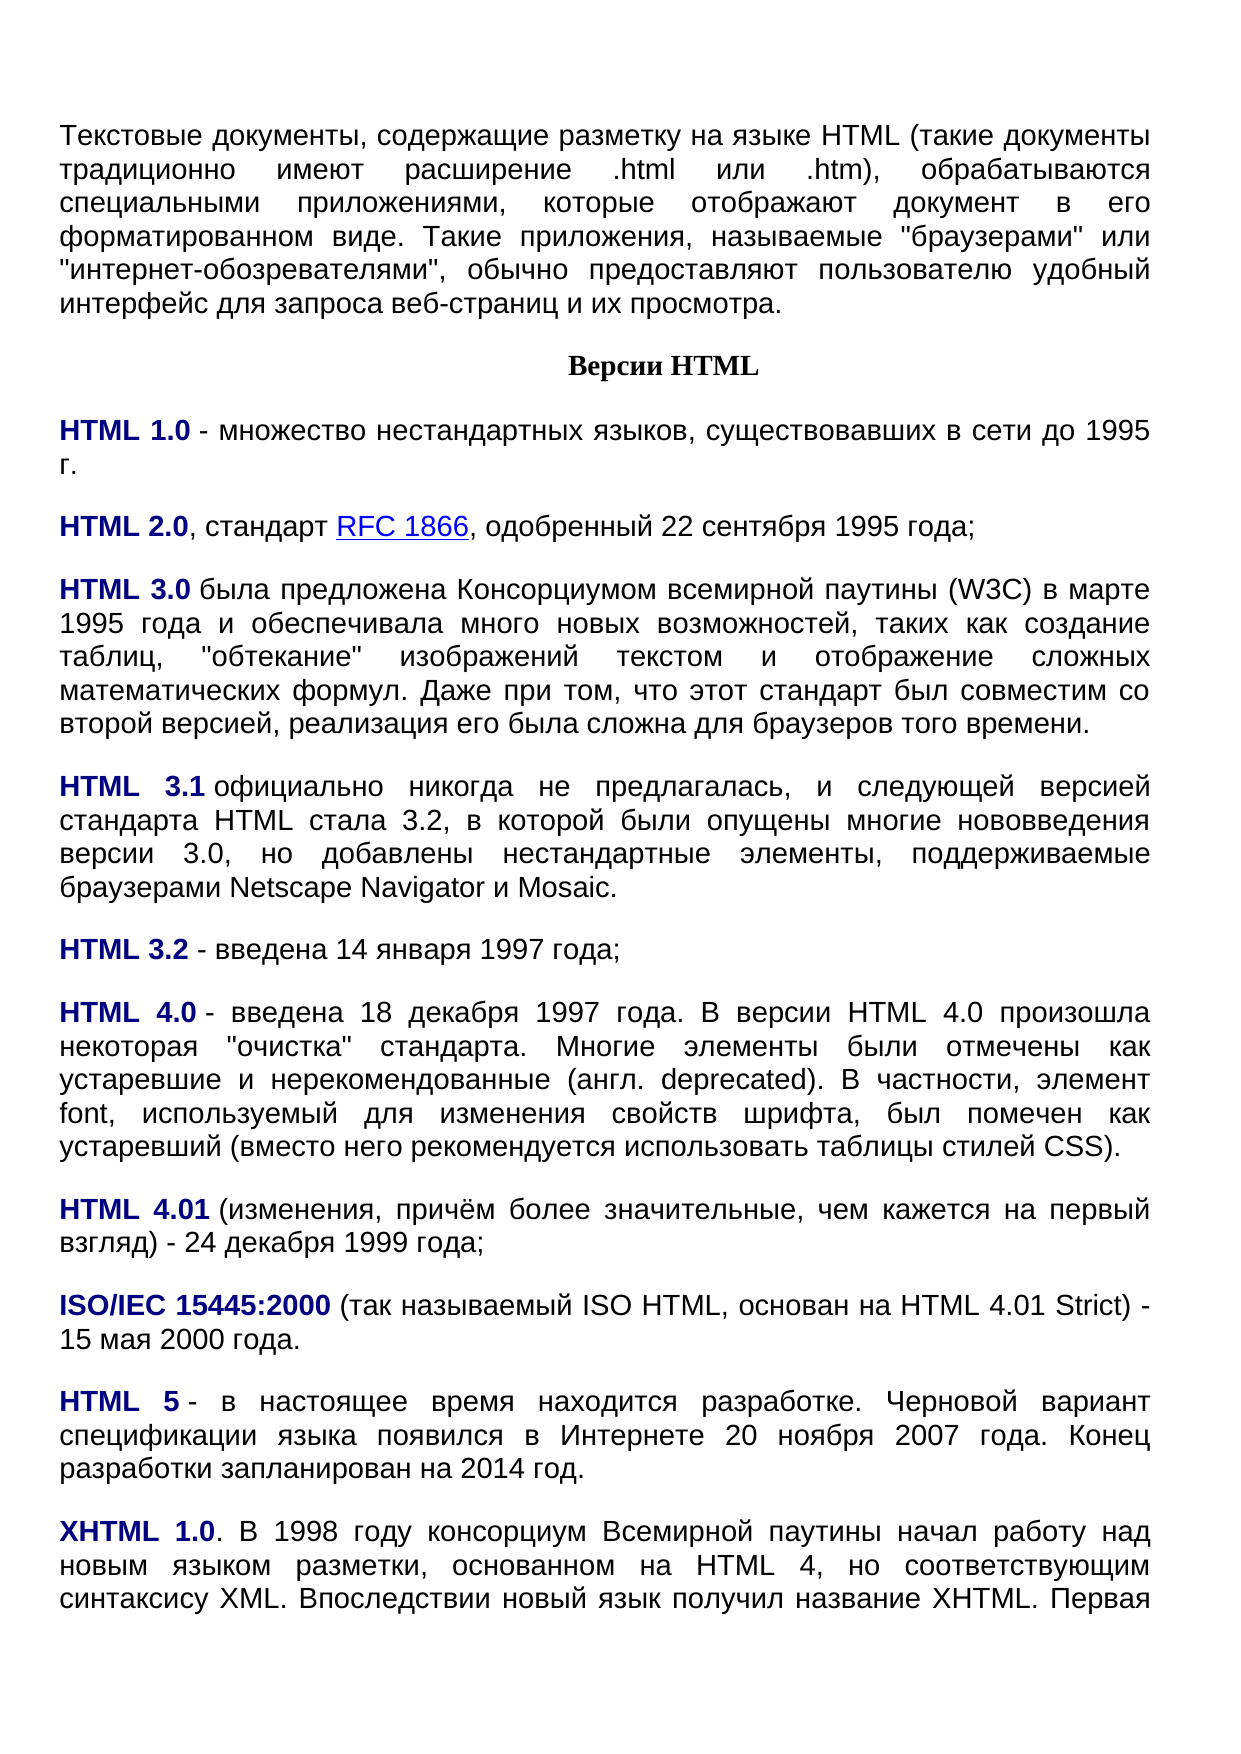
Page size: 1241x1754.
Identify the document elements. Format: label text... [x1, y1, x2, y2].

text HTML 4.0 - введена 18 декабря 1997 года. В версии HTML 4.0 произошла некоторая "очистка" стандарта. Многие элементы были отмечены как устаревшие и нерекомендованные (англ. deprecated). В частности, элемент font, используемый для изменения свойств шрифта, был помечен как устаревший (вместо него рекомендуется использовать таблицы стилей CSS). [59, 995, 1152, 1163]
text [59, 1514, 1152, 1615]
text HTML 1.0 - множество нестандартных языков, существовавших в сети до 1995 г. [59, 413, 1152, 480]
text ISO/IEC 15445:2000 (так называемый ISO HTML, основан на HTML 4.01 Strict) - 15 мая 2000 года. [59, 1288, 1152, 1355]
text HTML 2.0, стандарт RFC 1866, одобренный 22 сентября 1995 года; [59, 509, 1152, 543]
text HTML 3.2 - введена 14 января 1997 года; [59, 932, 1152, 966]
text HTML 3.1 официально никогда не предлагалась, и следующей версией стандарта HTML стала 3.2, в которой были опущены многие нововведения версии 3.0, но добавлены нестандартные элементы, поддерживаемые браузерами Netscape Navigator и Mosaic. [59, 769, 1152, 903]
text HTML 5 - в настоящее время находится разработке. Черновой вариант спецификации языка появился в Интернете 20 ноября 2007 года. Конец разработки запланирован на 2014 год. [59, 1384, 1152, 1485]
text Текстовые документы, содержащие разметку на языке HTML (такие документы традиционно имеют расширение .html или .htm), обрабатываются специальными приложениями, которые отображают документ в его форматированном виде. Такие приложения, называемые "браузерами" или "интернет-обозревателями", обычно предоставляют пользователю удобный интерфейс для запроса веб-страниц и их просмотра. [59, 118, 1152, 319]
subtitle Версии HTML [177, 348, 1150, 382]
text HTML 3.0 была предложена Консорциумом всемирной паутины (W3C) в марте 1995 года и обеспечивала много новых возможностей, таких как создание таблиц, "обтекание" изображений текстом и отображение сложных математических формул. Даже при том, что этот стандарт был совместим со второй версией, реализация его была сложна для браузеров того времени. [59, 572, 1152, 740]
text HTML 4.01 (изменения, причём более значительные, чем кажется на первый взгляд) - 24 декабря 1999 года; [59, 1192, 1152, 1259]
